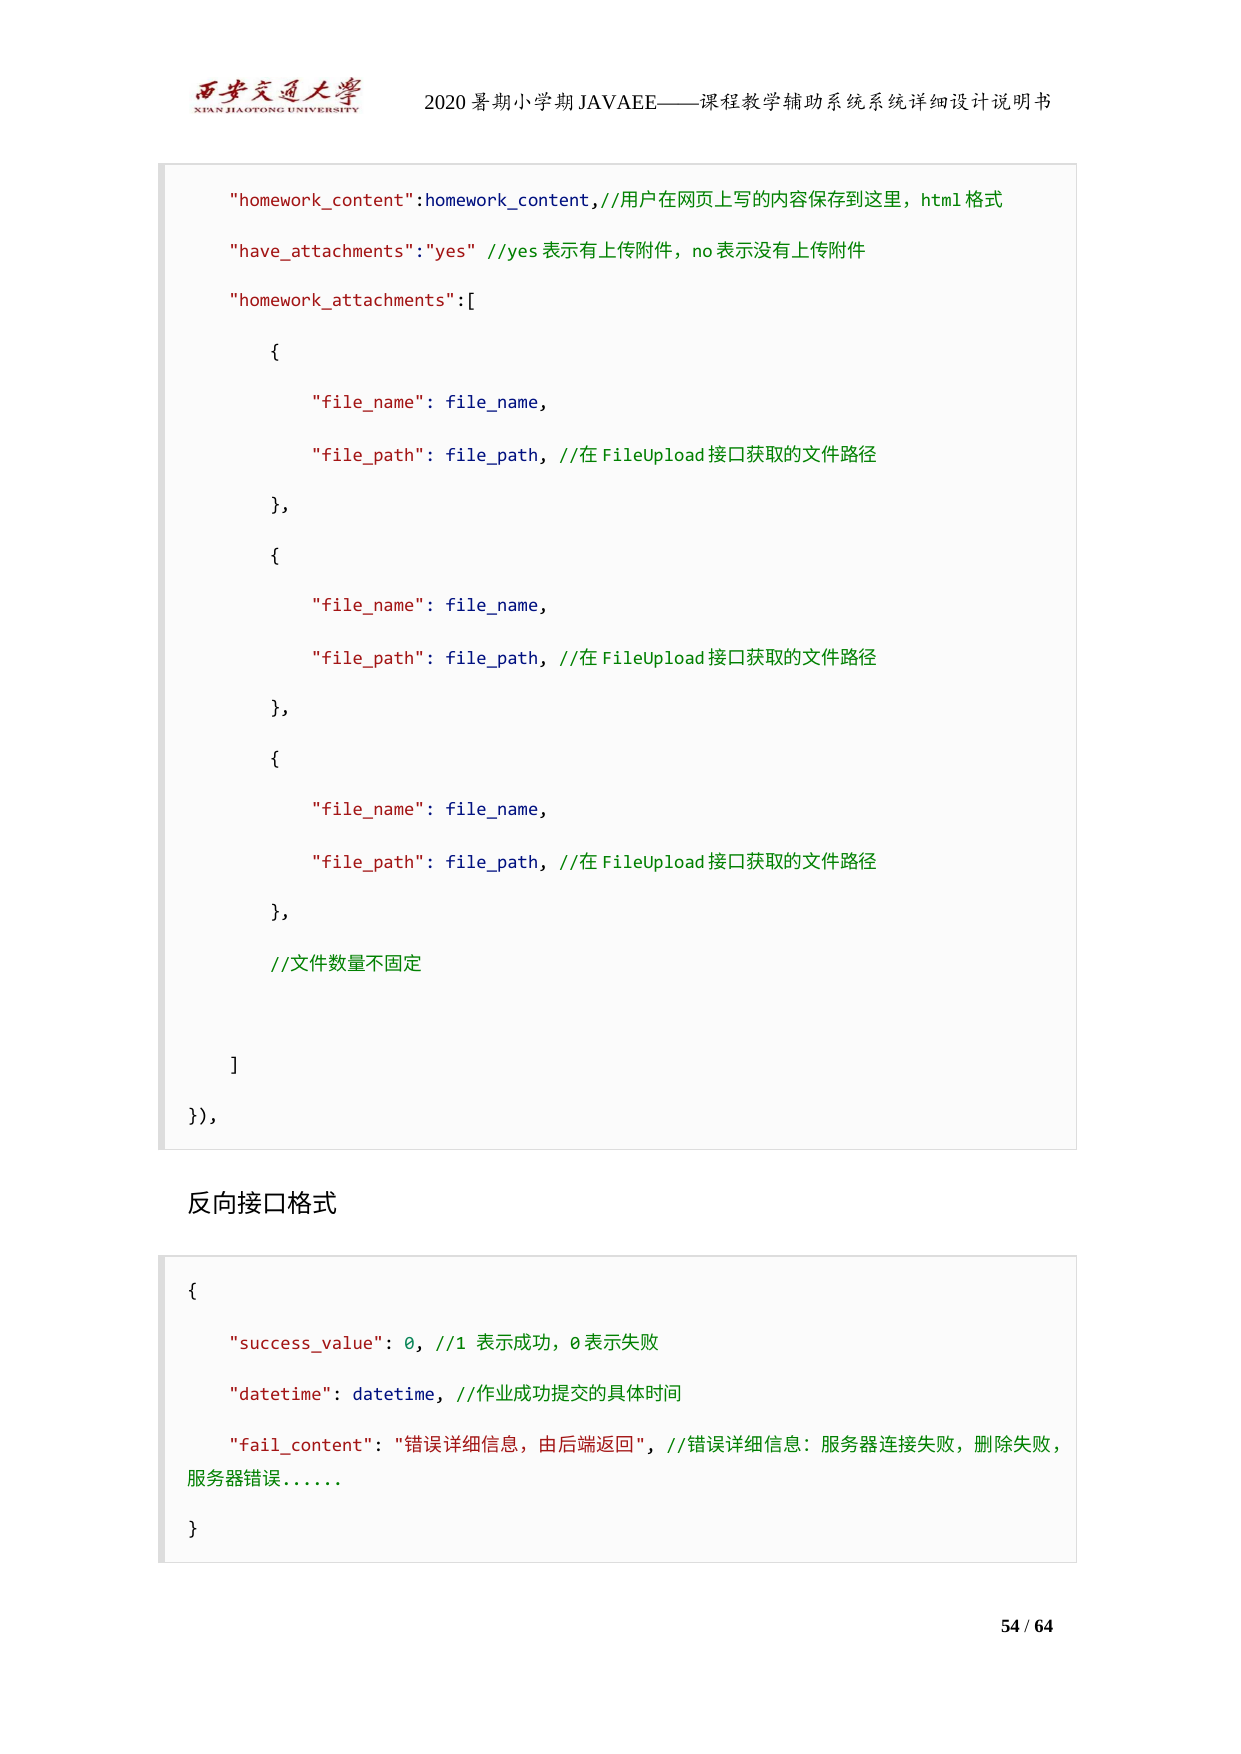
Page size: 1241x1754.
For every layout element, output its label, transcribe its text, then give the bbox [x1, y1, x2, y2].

text "file_path": file_path, //在FileUpload接口获取的文件路径 [165, 418, 1076, 469]
text "file_name": file_name, [165, 571, 1076, 621]
text } [165, 1493, 1076, 1562]
text "success_value": 0, //1 表示成功，0表示失败 [165, 1306, 1076, 1357]
text }, [165, 876, 1076, 927]
text "file_path": file_path, //在FileUpload接口获取的文件路径 [165, 621, 1076, 672]
text { [165, 1257, 1076, 1306]
picture [189, 77, 364, 114]
text "datetime": datetime, //作业成功提交的具体时间 [165, 1357, 1076, 1408]
text "fail_content": "错误详细信息，由后端返回", //错误详细信息：服务器连接失败，删除失败，服务器错误...... [165, 1408, 1076, 1493]
text 反向接口格式 [187, 1167, 1053, 1235]
text "file_path": file_path, //在FileUpload接口获取的文件路径 [165, 825, 1076, 876]
text //文件数量不固定 [165, 927, 1076, 978]
text { [165, 316, 1076, 367]
text { [165, 723, 1076, 774]
text "homework_attachments":[ [165, 265, 1076, 316]
text }, [165, 469, 1076, 519]
text "file_name": file_name, [165, 367, 1076, 418]
text "file_name": file_name, [165, 774, 1076, 825]
text ] [165, 1029, 1076, 1080]
text "homework_content":homework_content,//用户在网页上写的内容保存到这里，html格式 [165, 165, 1076, 214]
text { [165, 519, 1076, 571]
text "have_attachments":"yes" //yes表示有上传附件，no表示没有上传附件 [165, 214, 1076, 265]
text }), [165, 1080, 1076, 1149]
text }, [165, 672, 1076, 723]
